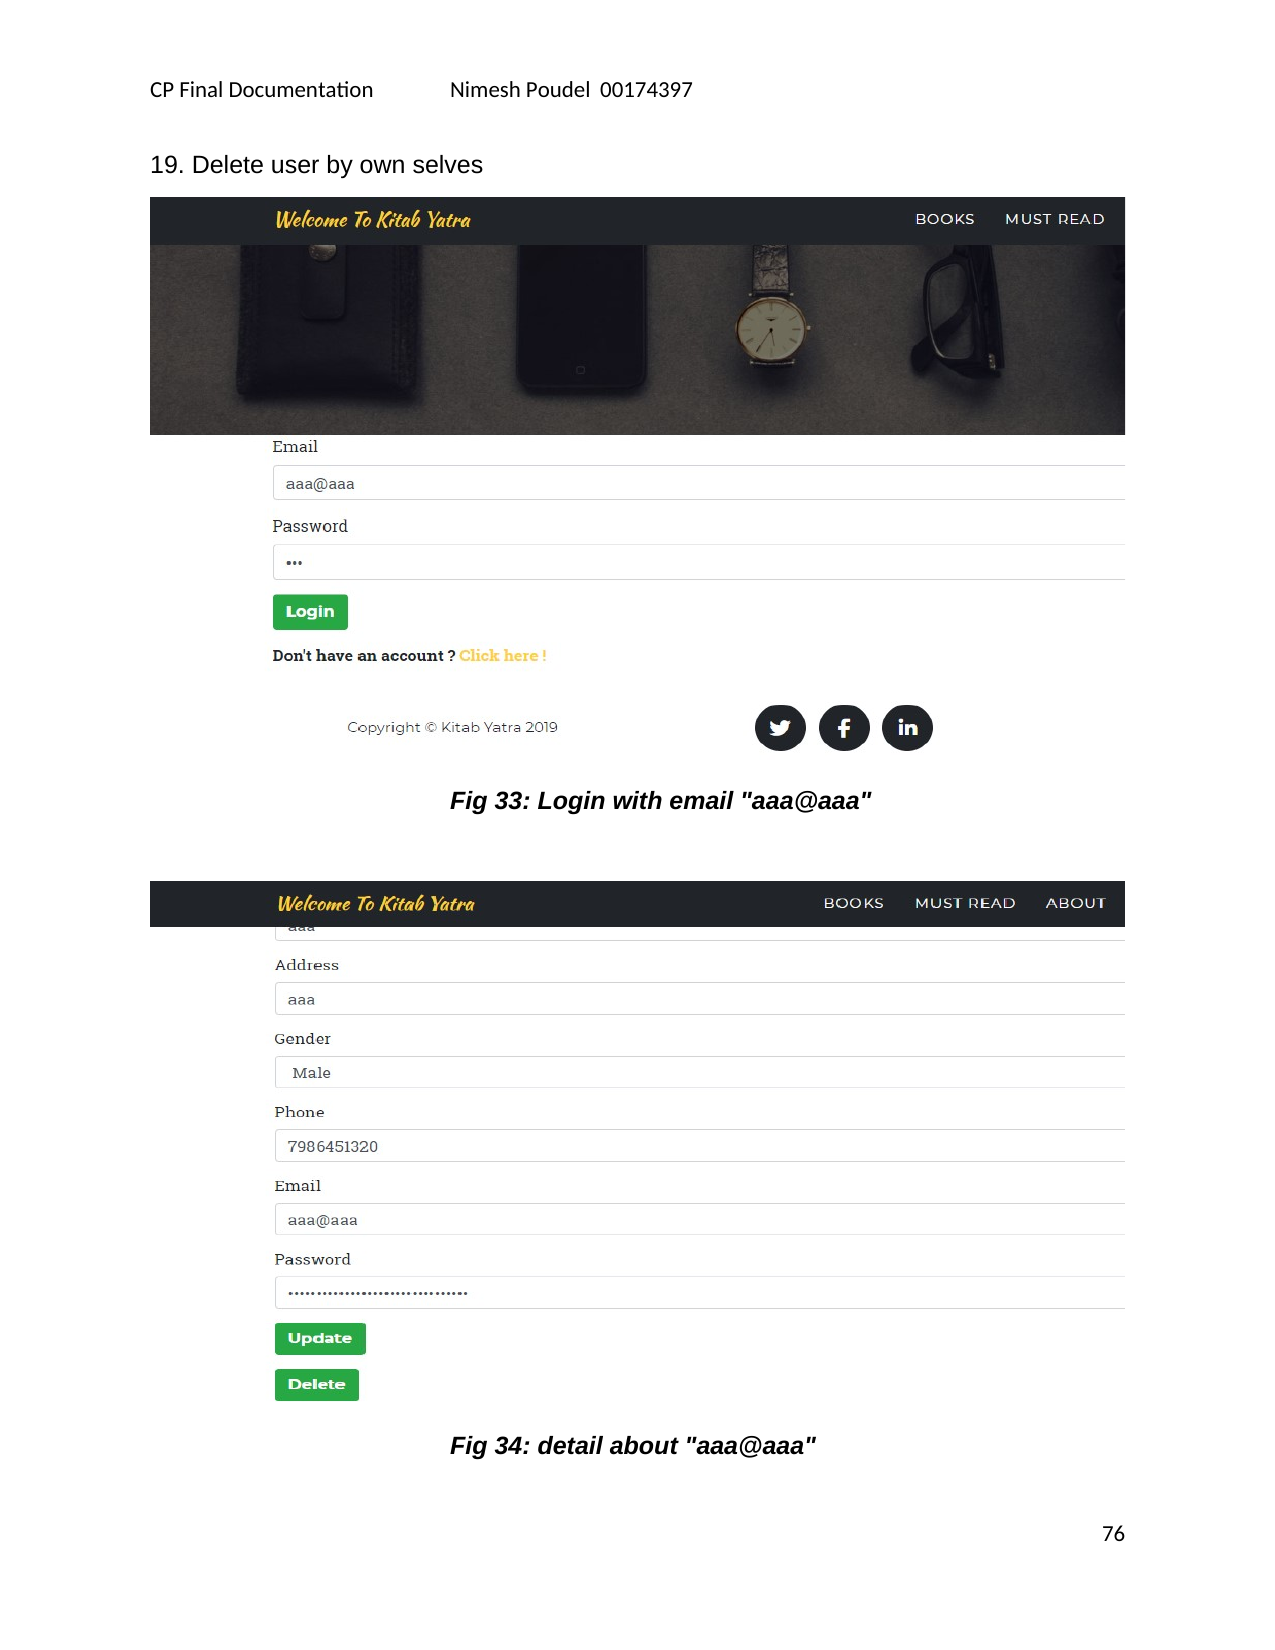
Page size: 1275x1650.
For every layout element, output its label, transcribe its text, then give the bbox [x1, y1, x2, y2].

text Fig 33: Login with email "aaa@aaa" [150, 786, 1125, 815]
picture [150, 197, 1125, 768]
picture [150, 881, 1125, 1412]
text Fig 34: detail about "aaa@aaa" [150, 1431, 1125, 1460]
text 19. Delete user by own selves [150, 150, 1125, 179]
